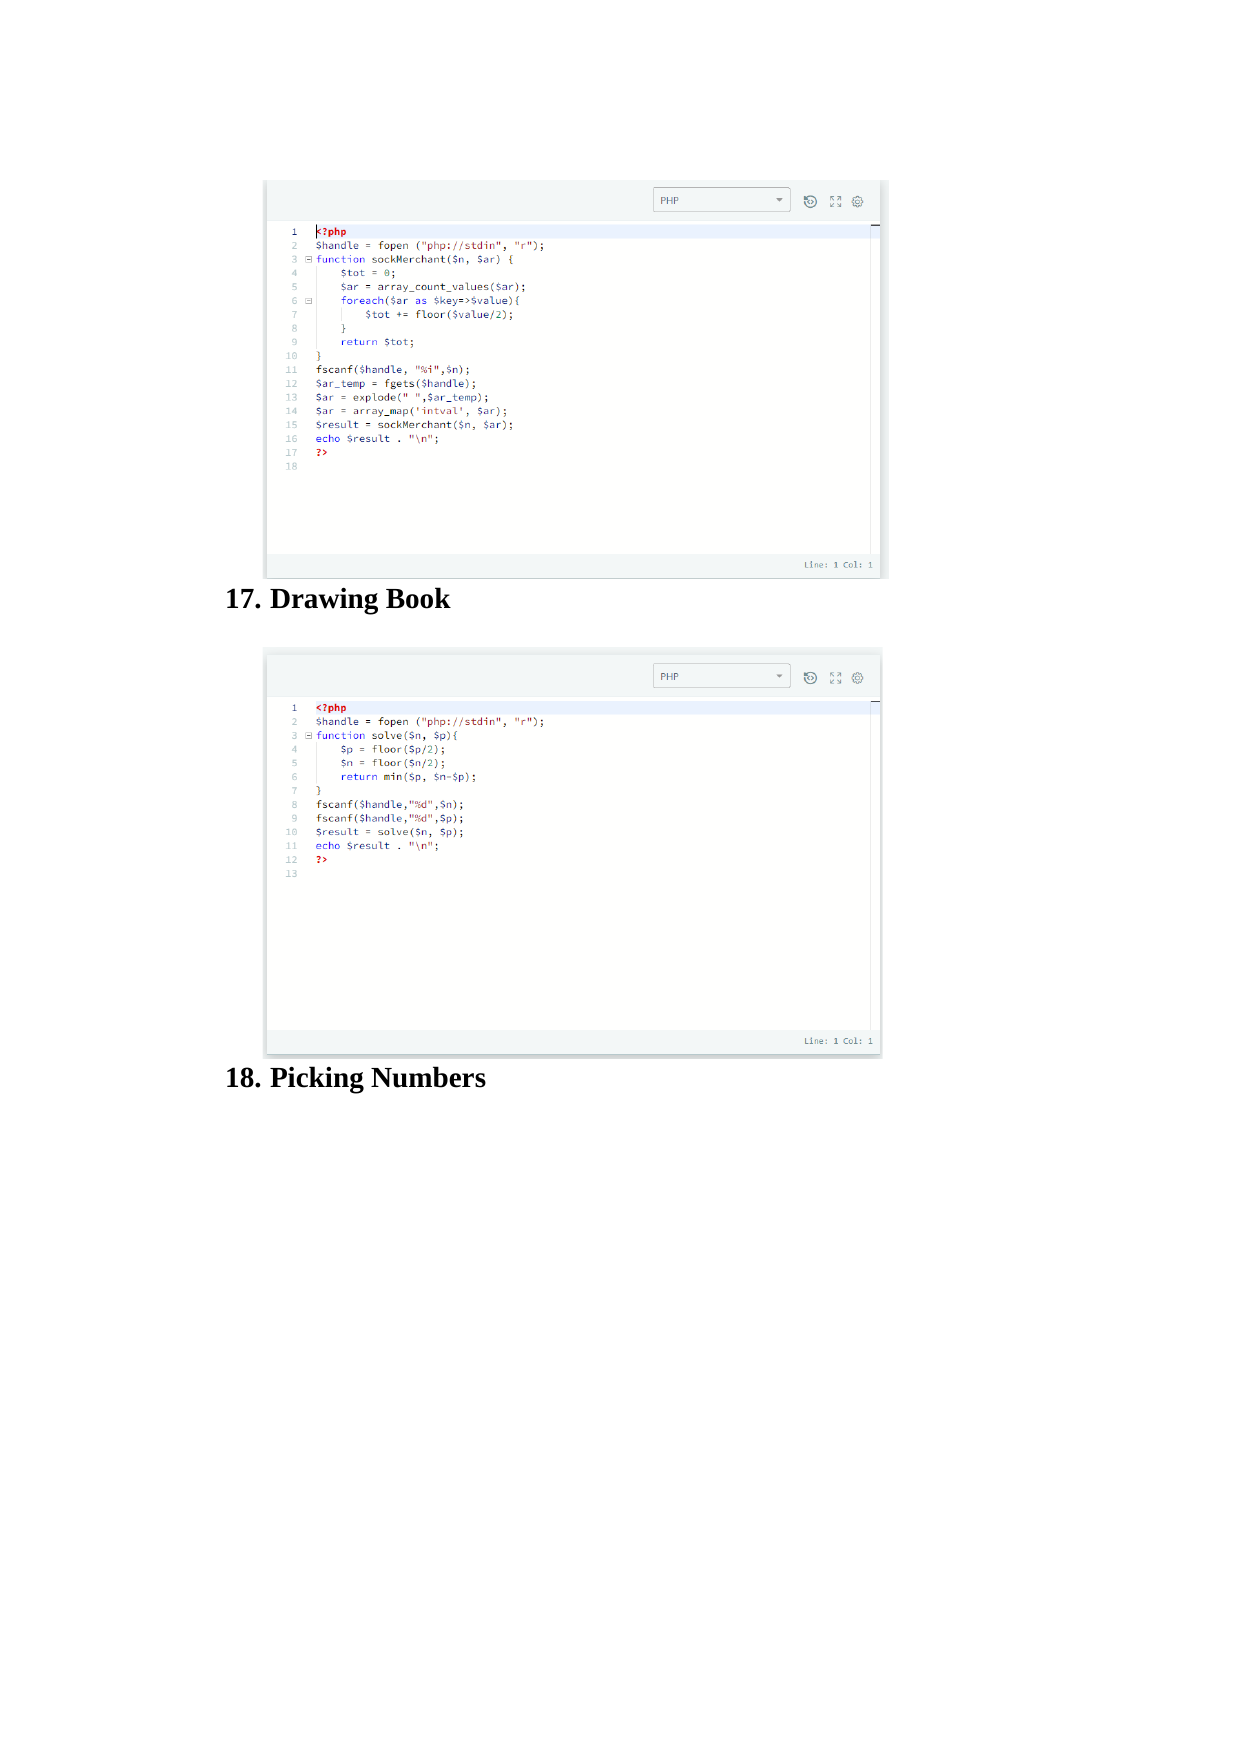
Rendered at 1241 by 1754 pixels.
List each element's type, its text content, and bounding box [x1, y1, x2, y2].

list Drawing Book [225, 581, 1090, 614]
picture [262, 647, 883, 1059]
list Picking Numbers [225, 1060, 1090, 1094]
picture [262, 180, 889, 579]
